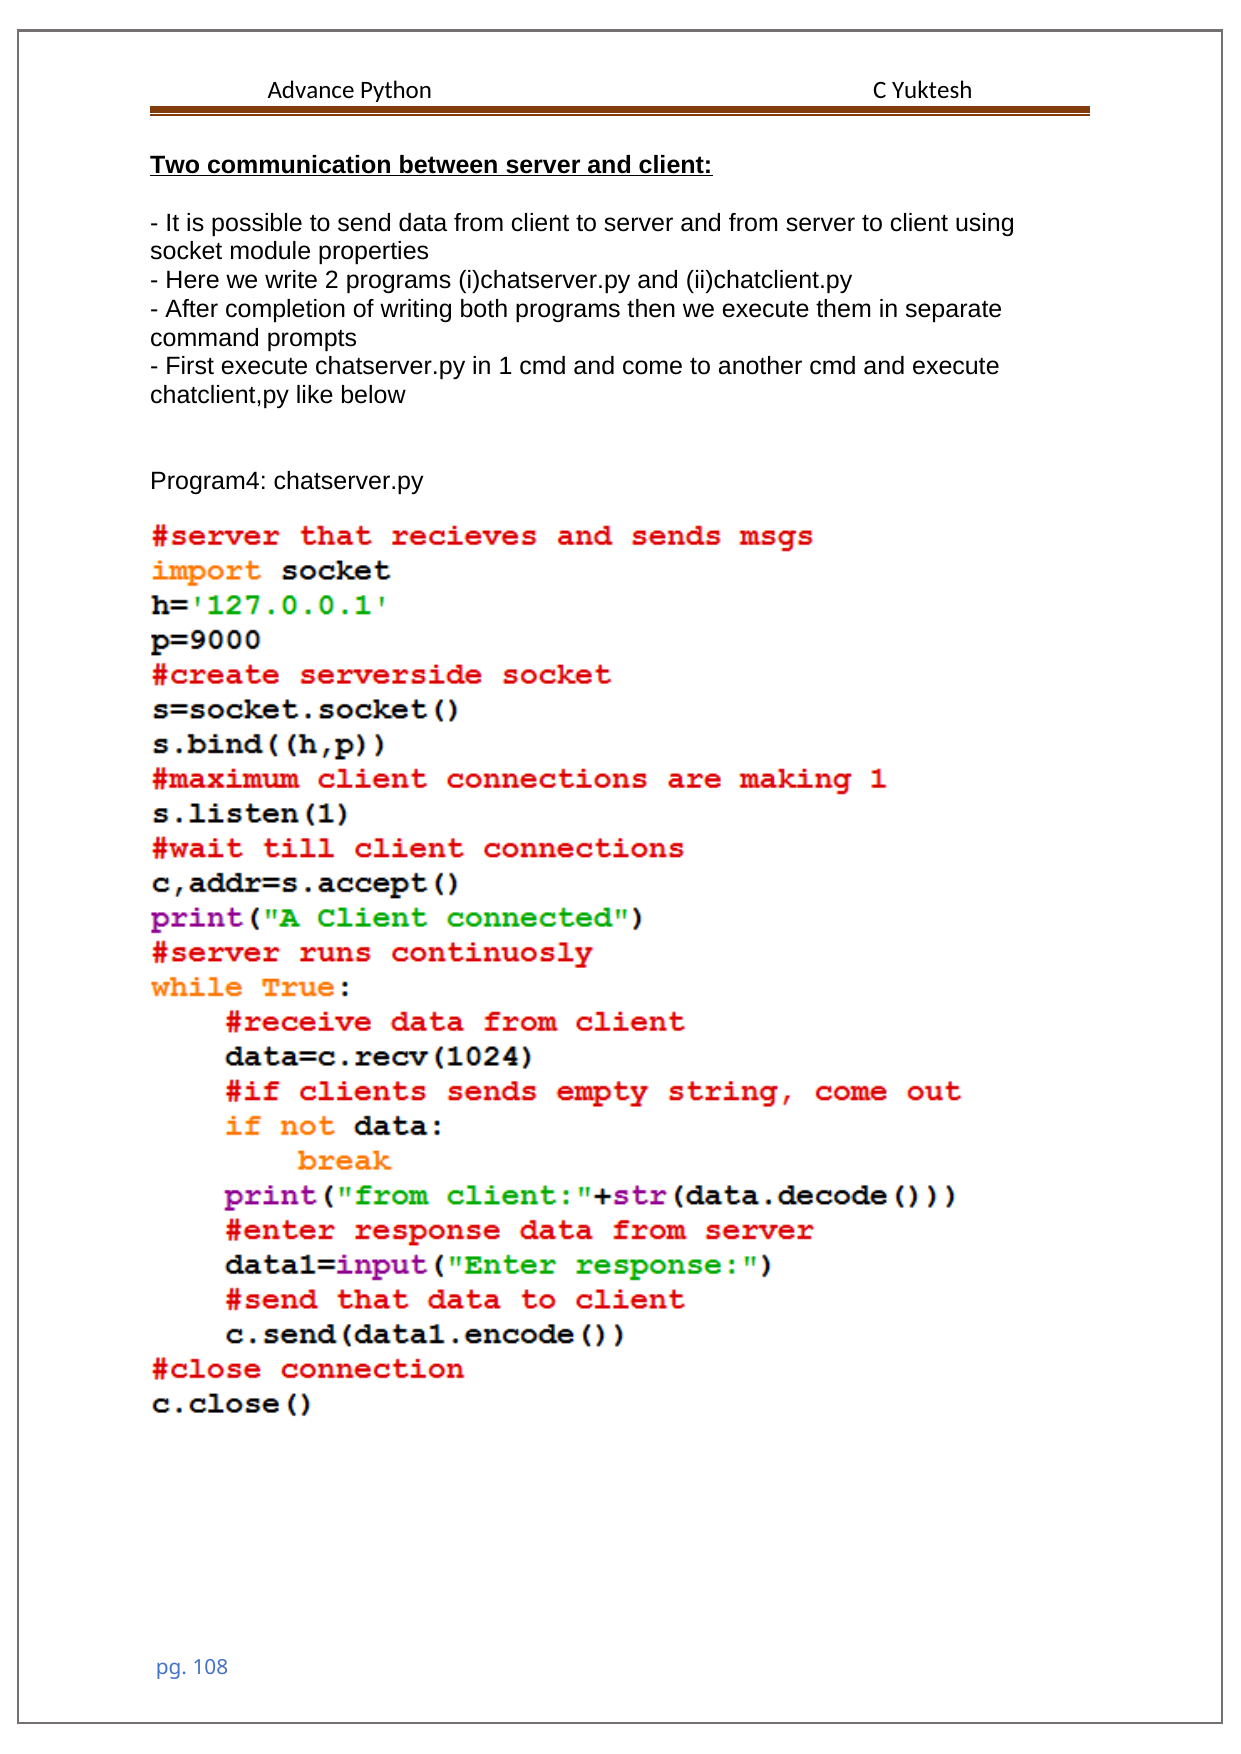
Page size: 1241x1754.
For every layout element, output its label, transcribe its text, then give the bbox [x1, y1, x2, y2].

text - After completion of writing both programs then we execute them in separate command prompts [150, 294, 1090, 351]
text - First execute chatserver.py in 1 cmd and come to another cmd and execute chatclient,py like below [150, 351, 1090, 409]
text - Here we write 2 programs (i)chatserver.py and (ii)chatclient.py [150, 265, 1090, 294]
text Program4: chatserver.py [150, 466, 1090, 495]
text Two communication between server and client: [150, 150, 1090, 179]
picture [150, 523, 1014, 1435]
text - It is possible to send data from client to server and from server to client using socket module properties [150, 207, 1090, 265]
